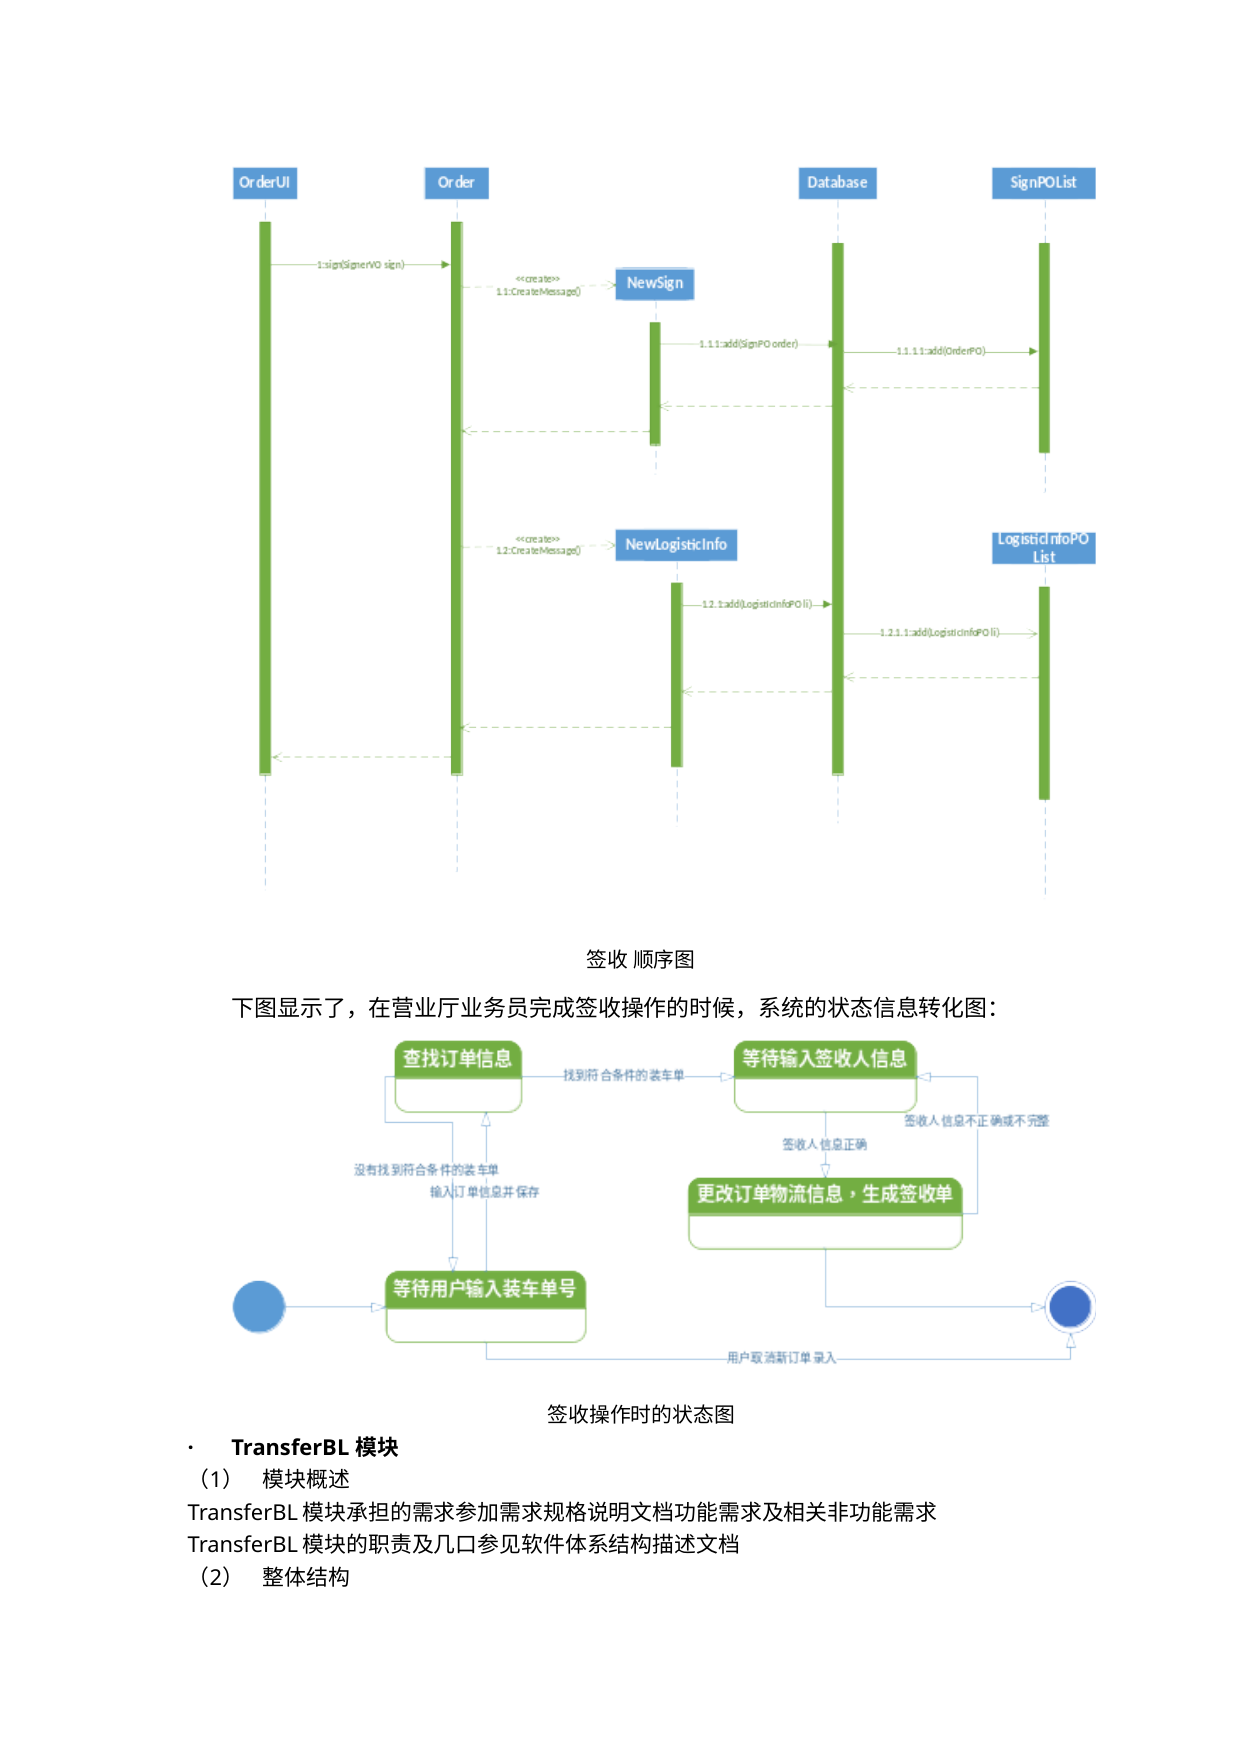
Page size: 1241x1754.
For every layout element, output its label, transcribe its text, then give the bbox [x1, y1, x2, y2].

text TransferBL模块承担的需求参加需求规格说明文档功能需求及相关非功能需求 [187, 1494, 1053, 1527]
list TransferBL 模块 [187, 1429, 1053, 1462]
text 签收 顺序图 [187, 942, 1053, 974]
list 模块概述 [187, 1462, 1053, 1494]
text 下图显示了，在营业厅业务员完成签收操作的时候，系统的状态信息转化图： [187, 974, 1053, 1039]
list 整体结构 [187, 1559, 1053, 1592]
text TransferBL模块的职责及几口参见软件体系结构描述文档 [187, 1527, 1053, 1559]
text 签收操作时的状态图 [187, 1397, 1053, 1429]
